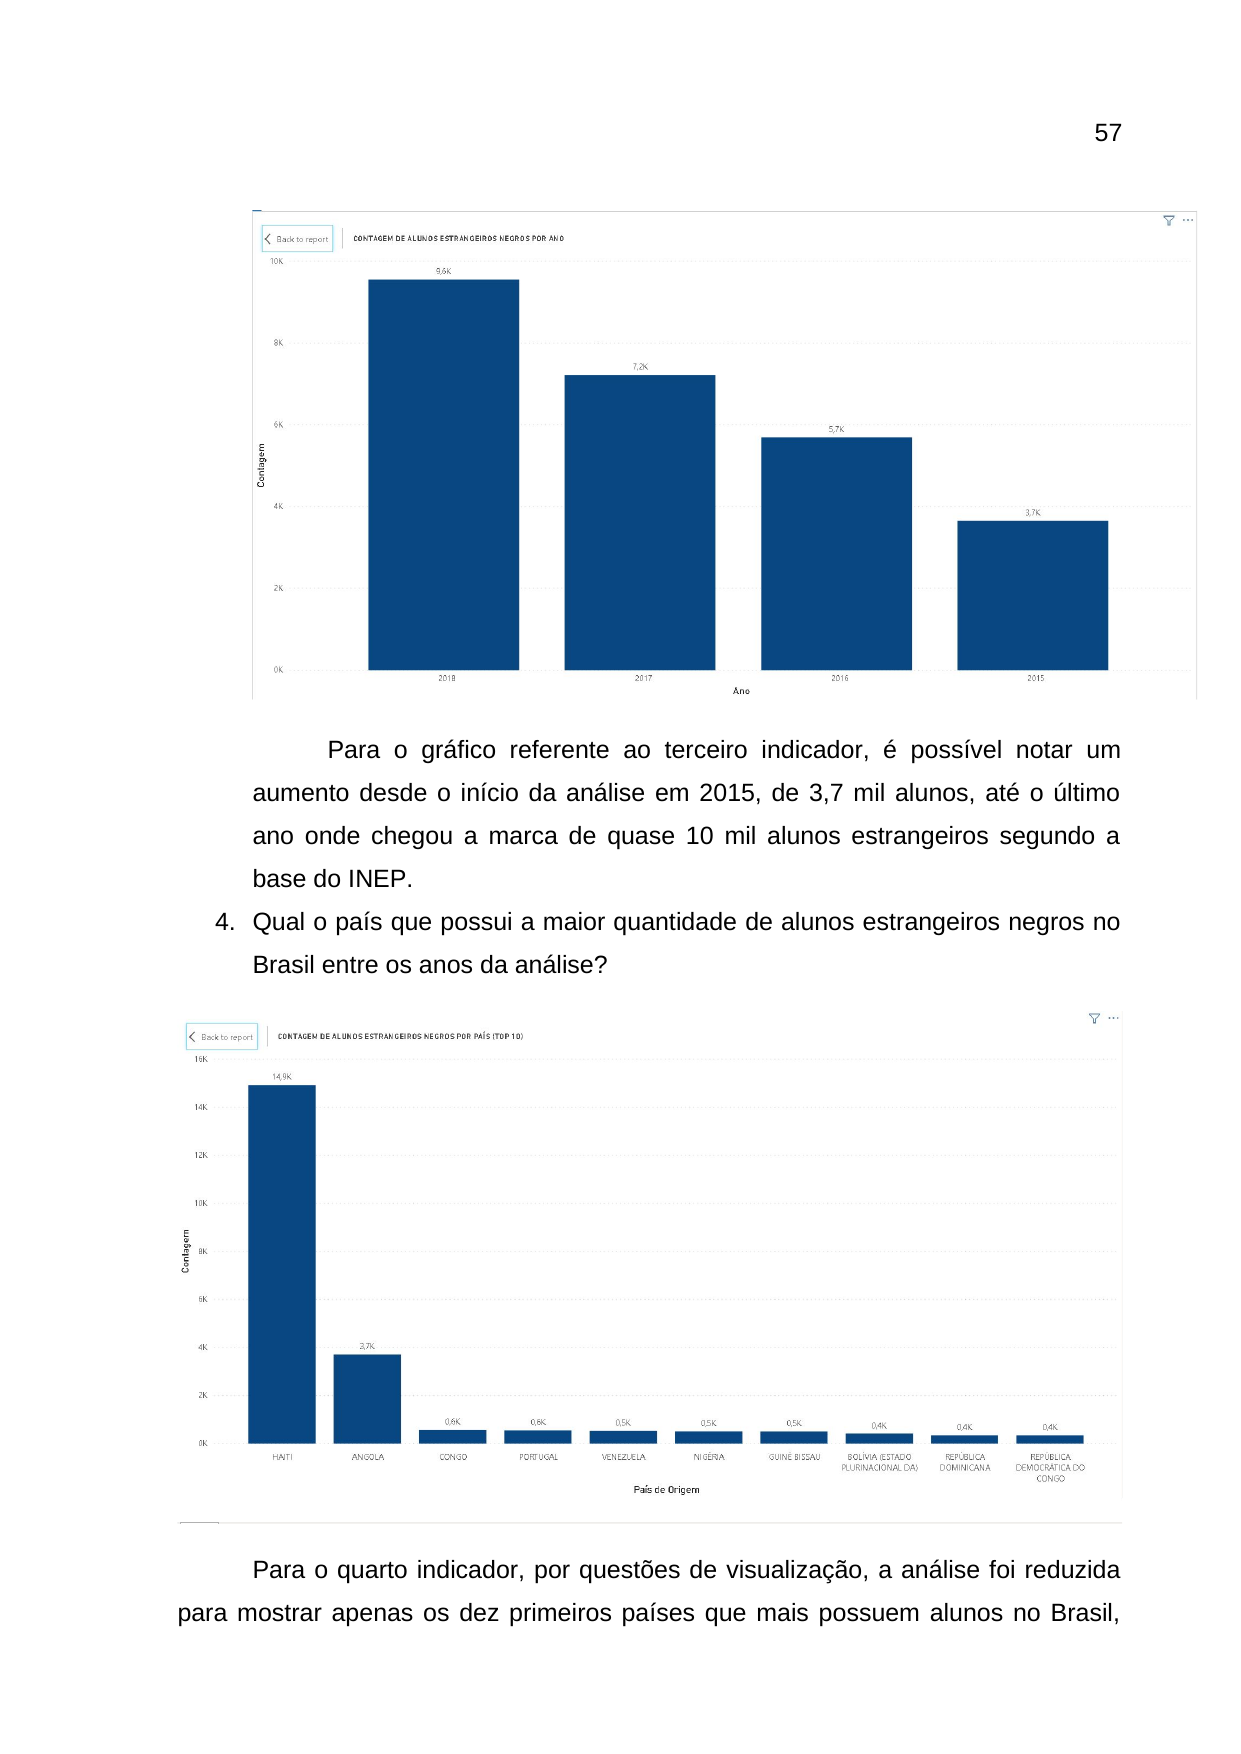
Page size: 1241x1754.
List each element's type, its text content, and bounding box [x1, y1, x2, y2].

list Qual o país que possui a maior quantidade de alunos estrangeiros negros no Brasil entre os anos da análise? [215, 907, 1122, 979]
list Para o gráfico referente ao terceiro indicador, é possível notar um aumento desde o início da análise em 2015, de 3,7 mil alunos, até o último ano onde chegou a marca de quase 10 mil alunos estrangeiros segundo a base do INEP. [252, 735, 1122, 893]
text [177, 1555, 1122, 1627]
picture [177, 1011, 1123, 1524]
picture [252, 210, 1198, 721]
